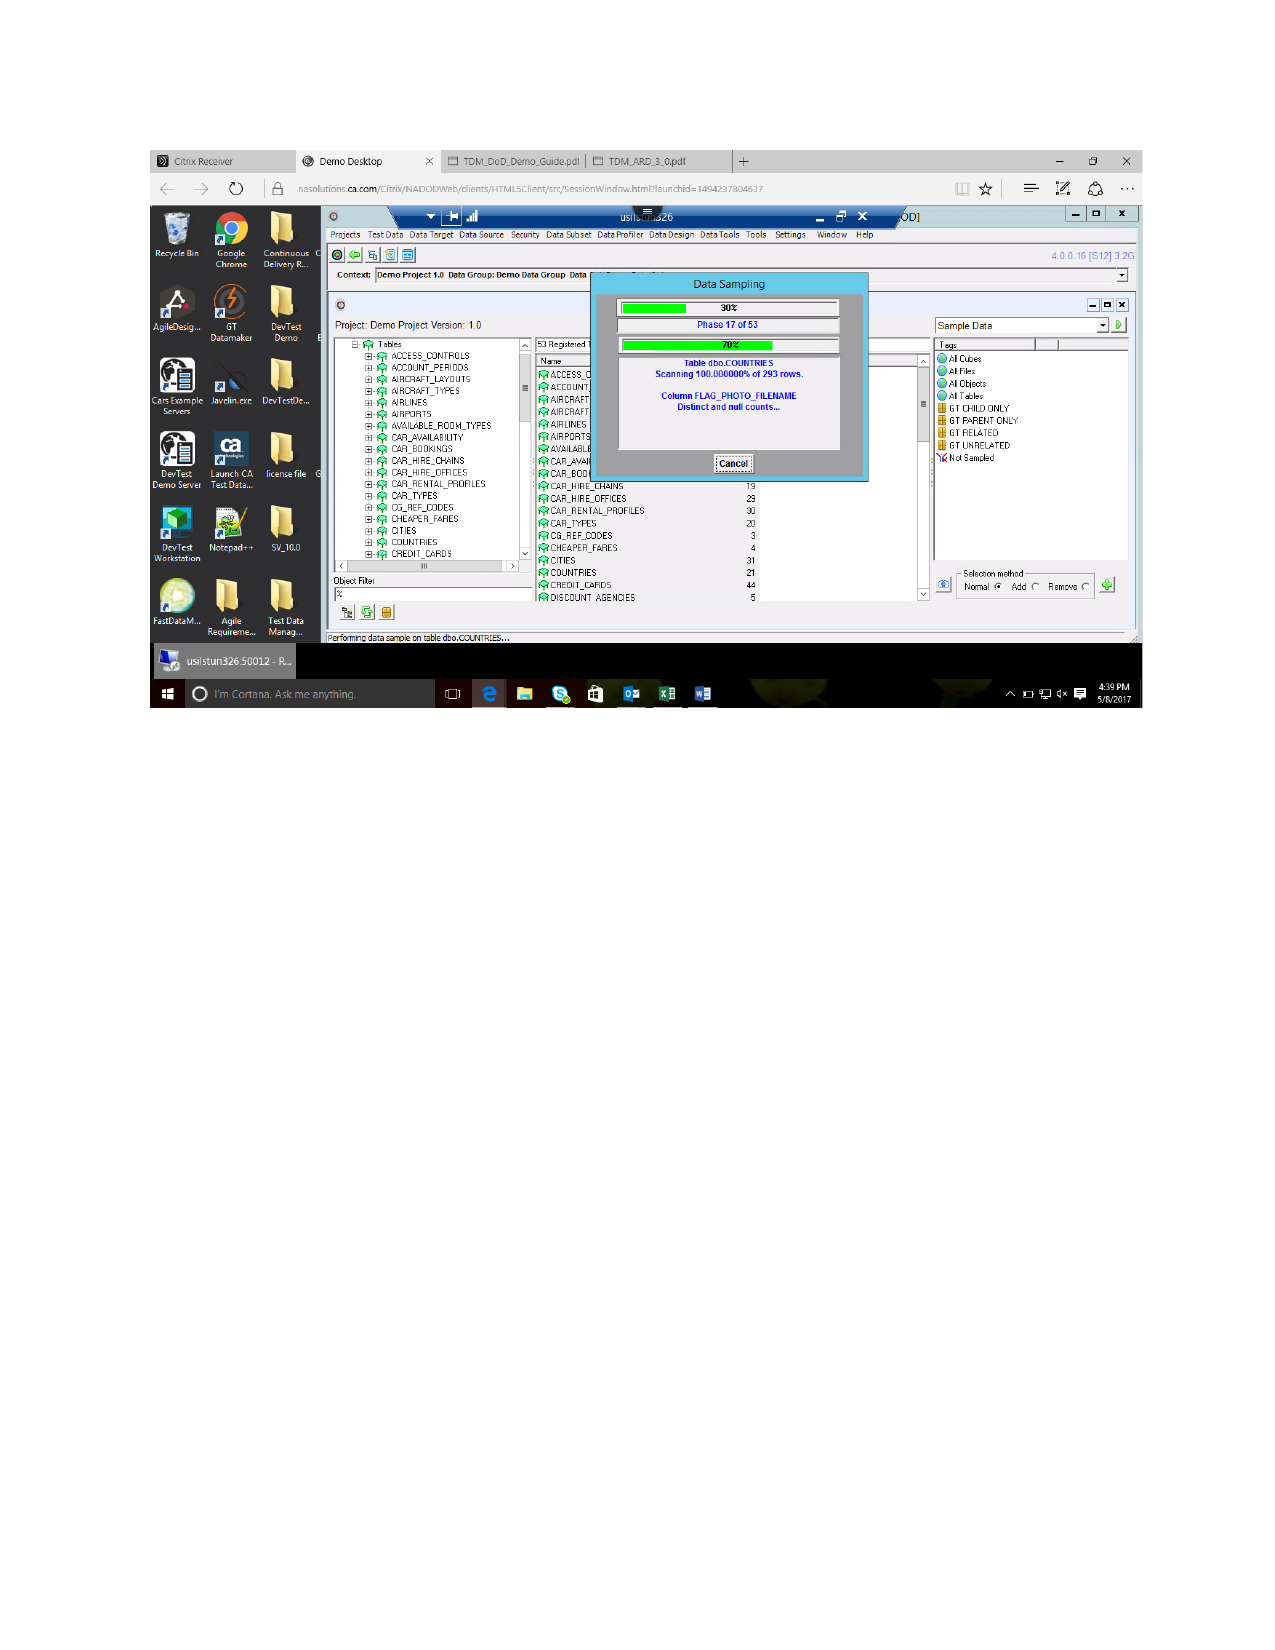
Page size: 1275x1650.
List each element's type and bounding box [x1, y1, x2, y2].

picture [150, 150, 1143, 708]
